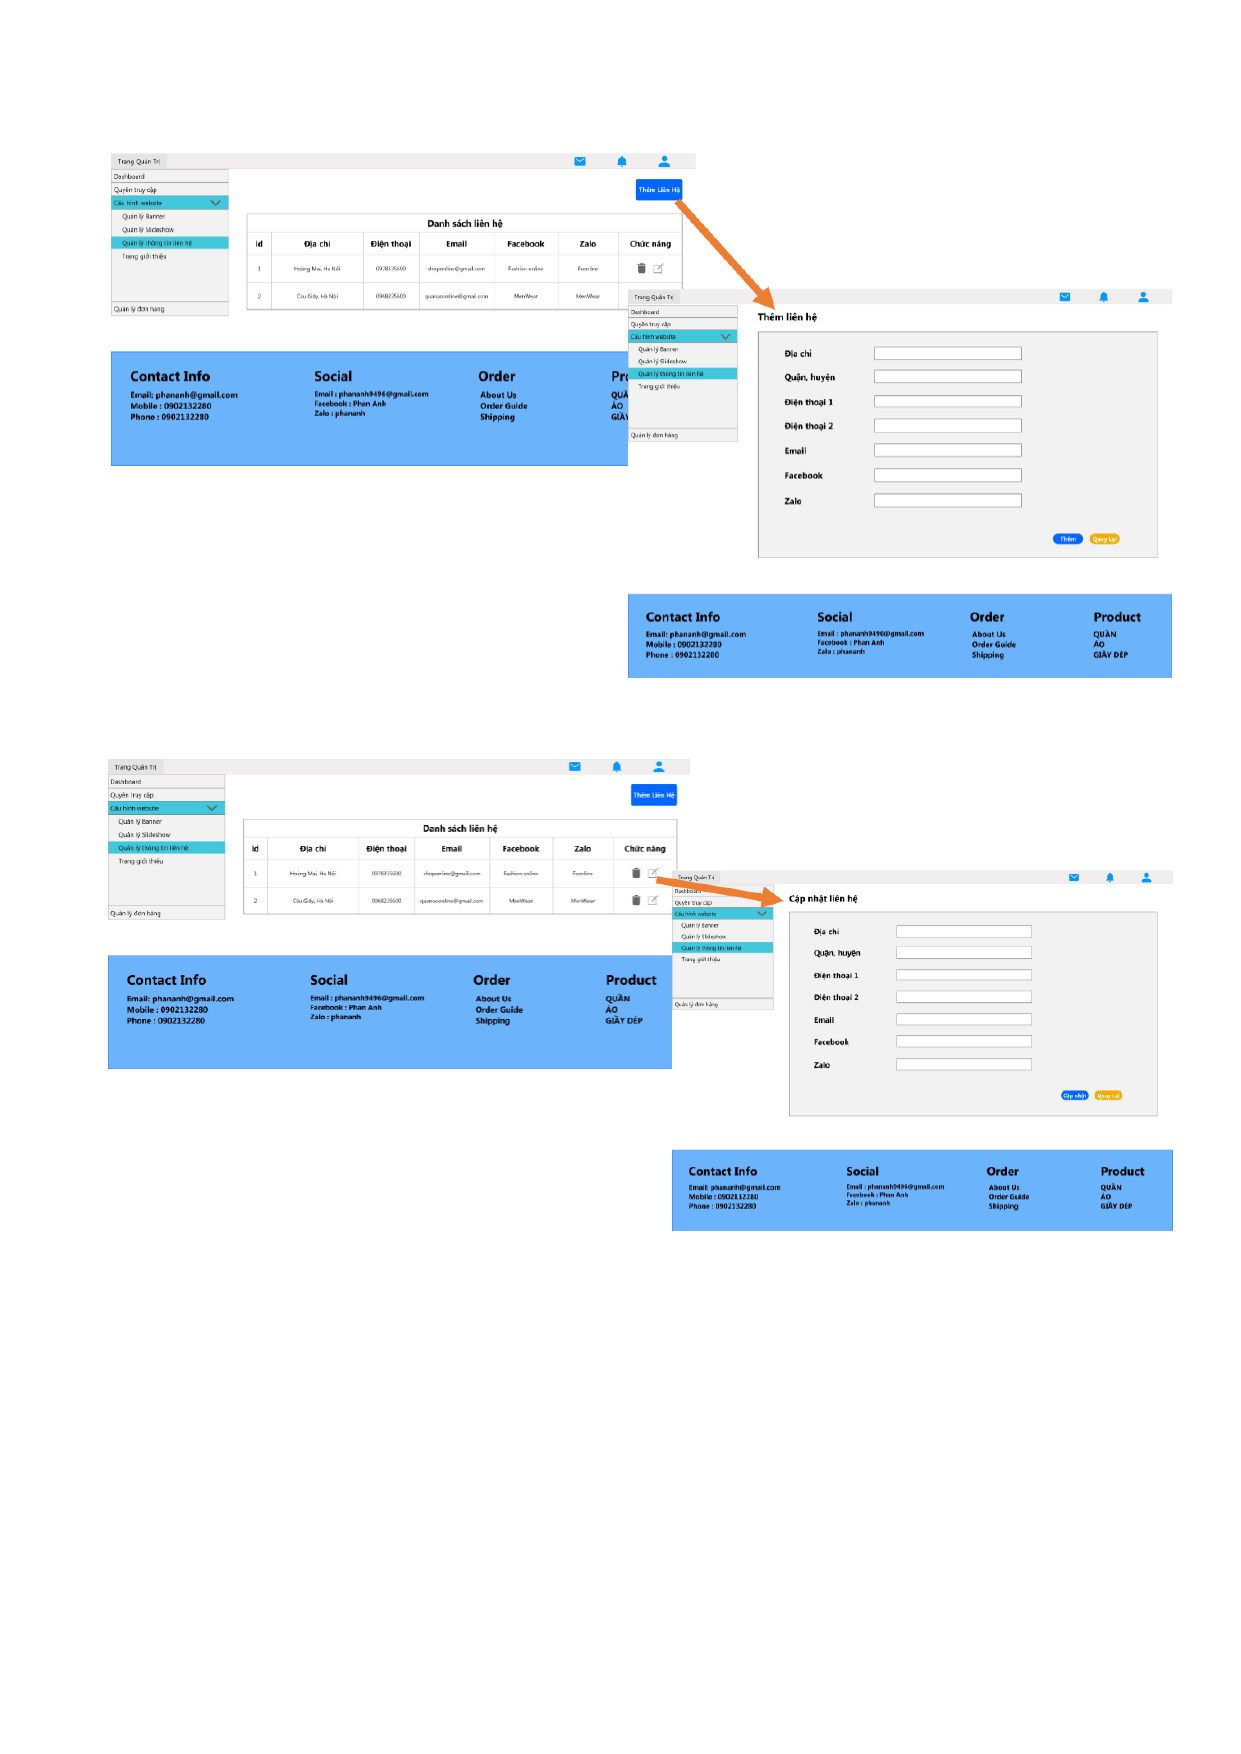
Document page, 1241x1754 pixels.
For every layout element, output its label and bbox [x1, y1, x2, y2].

picture [105, 150, 1176, 678]
picture [105, 752, 1176, 1231]
